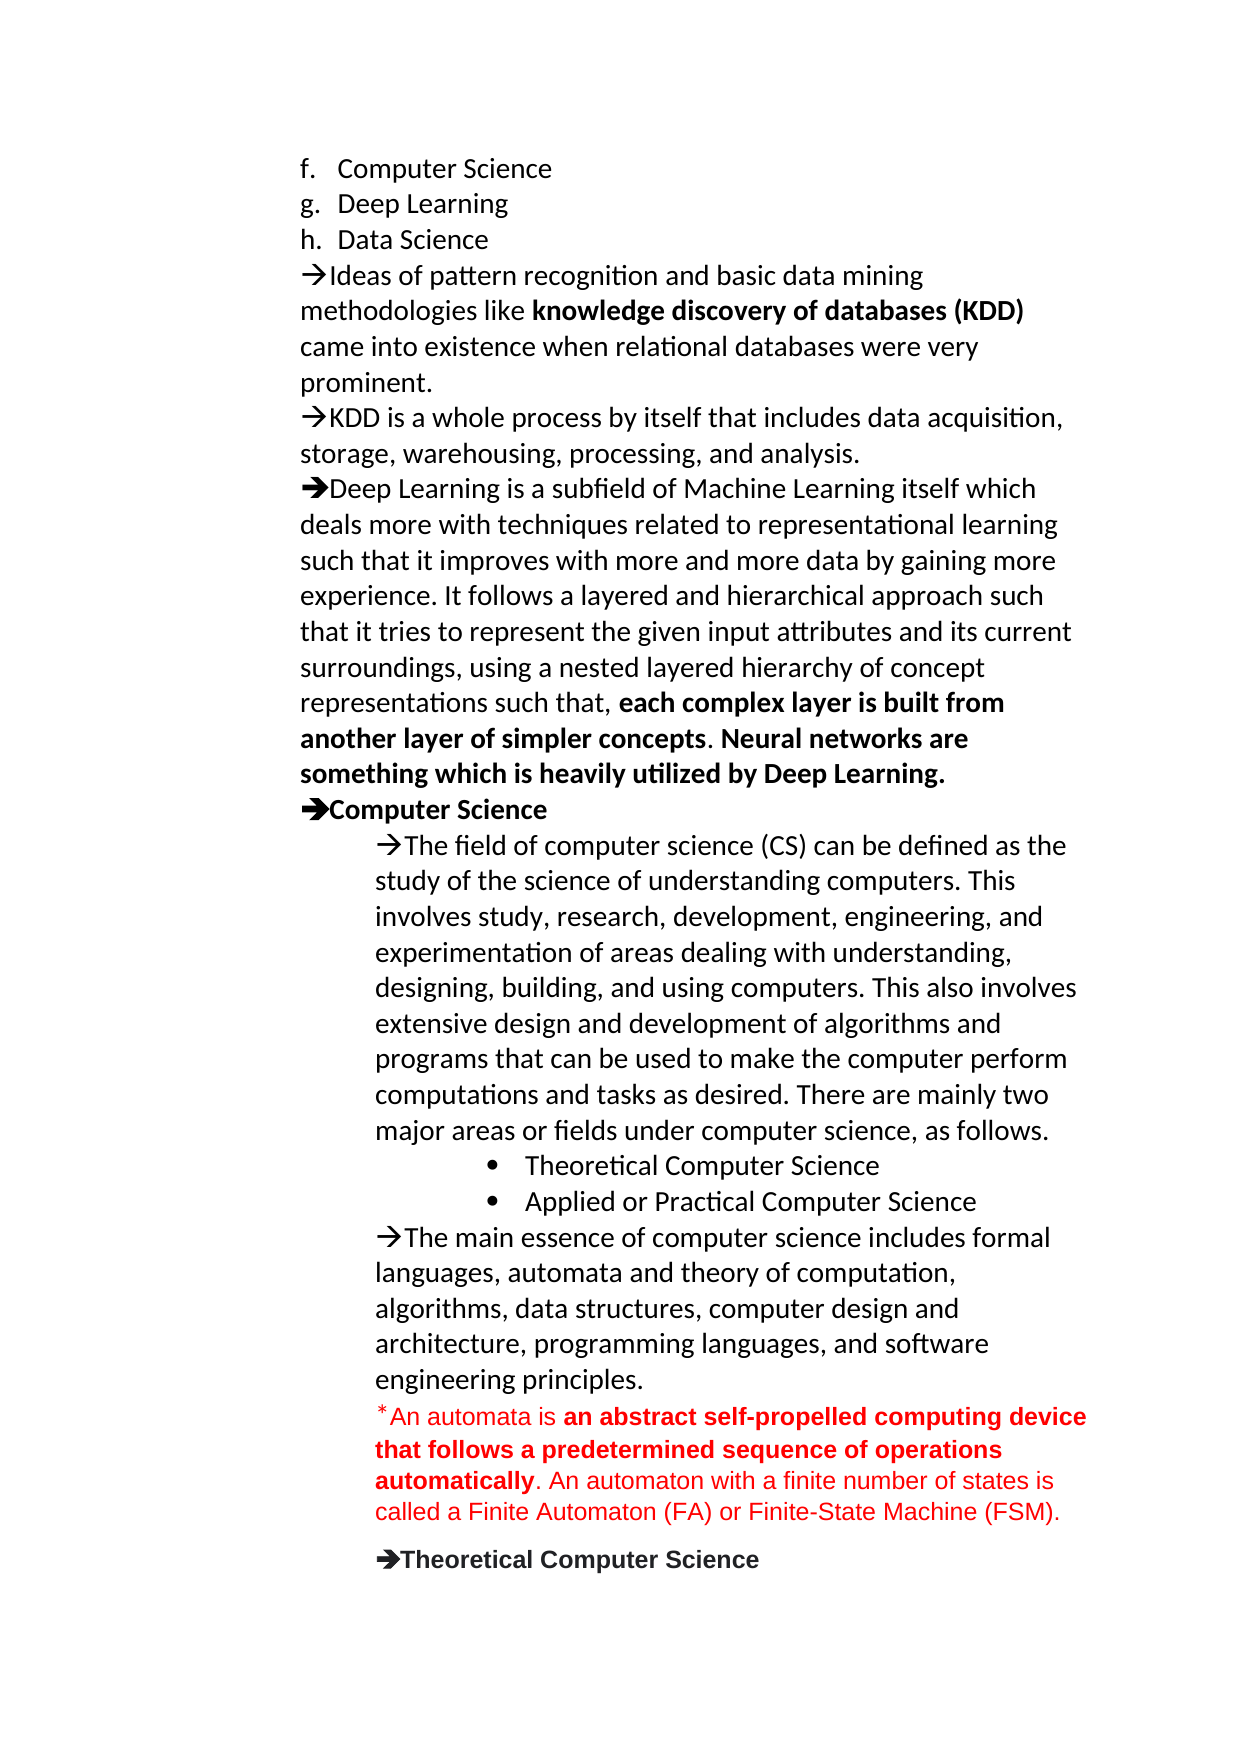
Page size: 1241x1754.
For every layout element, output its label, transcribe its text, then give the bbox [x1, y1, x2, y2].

list Deep Learning [300, 186, 1090, 221]
list Applied or Practical Computer Science [487, 1183, 1090, 1219]
text Theoretical Computer Science [150, 1544, 1090, 1573]
text The main essence of computer science includes formal languages, automata and theory of computation, algorithms, data structures, computer design and architecture, programming languages, and software engineering principles. [375, 1219, 1090, 1397]
list Data Science [300, 221, 1090, 257]
text Deep Learning is a subfield of Machine Learning itself which deals more with techniques related to representational learning such that it improves with more and more data by gaining more experience. It follows a layered and hierarchical approach such that it tries to represent the given input attributes and its current surroundings, using a nested layered hierarchy of concept representations such that, each complex layer is built from another layer of simpler concepts. Neural networks are something which is heavily utilized by Deep Learning. [300, 471, 1090, 791]
list Computer Science [300, 150, 1090, 186]
text The field of computer science (CS) can be defined as the study of the science of understanding computers. This involves study, research, development, engineering, and experimentation of areas dealing with understanding, designing, building, and using computers. This also involves [375, 827, 1090, 1005]
text Computer Science [300, 791, 1090, 827]
text extensive design and development of algorithms and programs that can be used to make the computer perform computations and tasks as desired. There are mainly two major areas or fields under computer science, as follows. [375, 1005, 1090, 1147]
text *An automata is an abstract self-propelled computing device that follows a predetermined sequence of operations automatically. An automaton with a finite number of states is called a Finite Automaton (FA) or Finite-State Machine (FSM). [375, 1397, 1090, 1526]
text KDD is a whole process by itself that includes data acquisition, storage, warehousing, processing, and analysis. [300, 399, 1090, 471]
list Theoretical Computer Science [487, 1147, 1090, 1183]
text Ideas of pattern recognition and basic data mining methodologies like knowledge discovery of databases (KDD) came into existence when relational databases were very prominent. [300, 257, 1090, 399]
